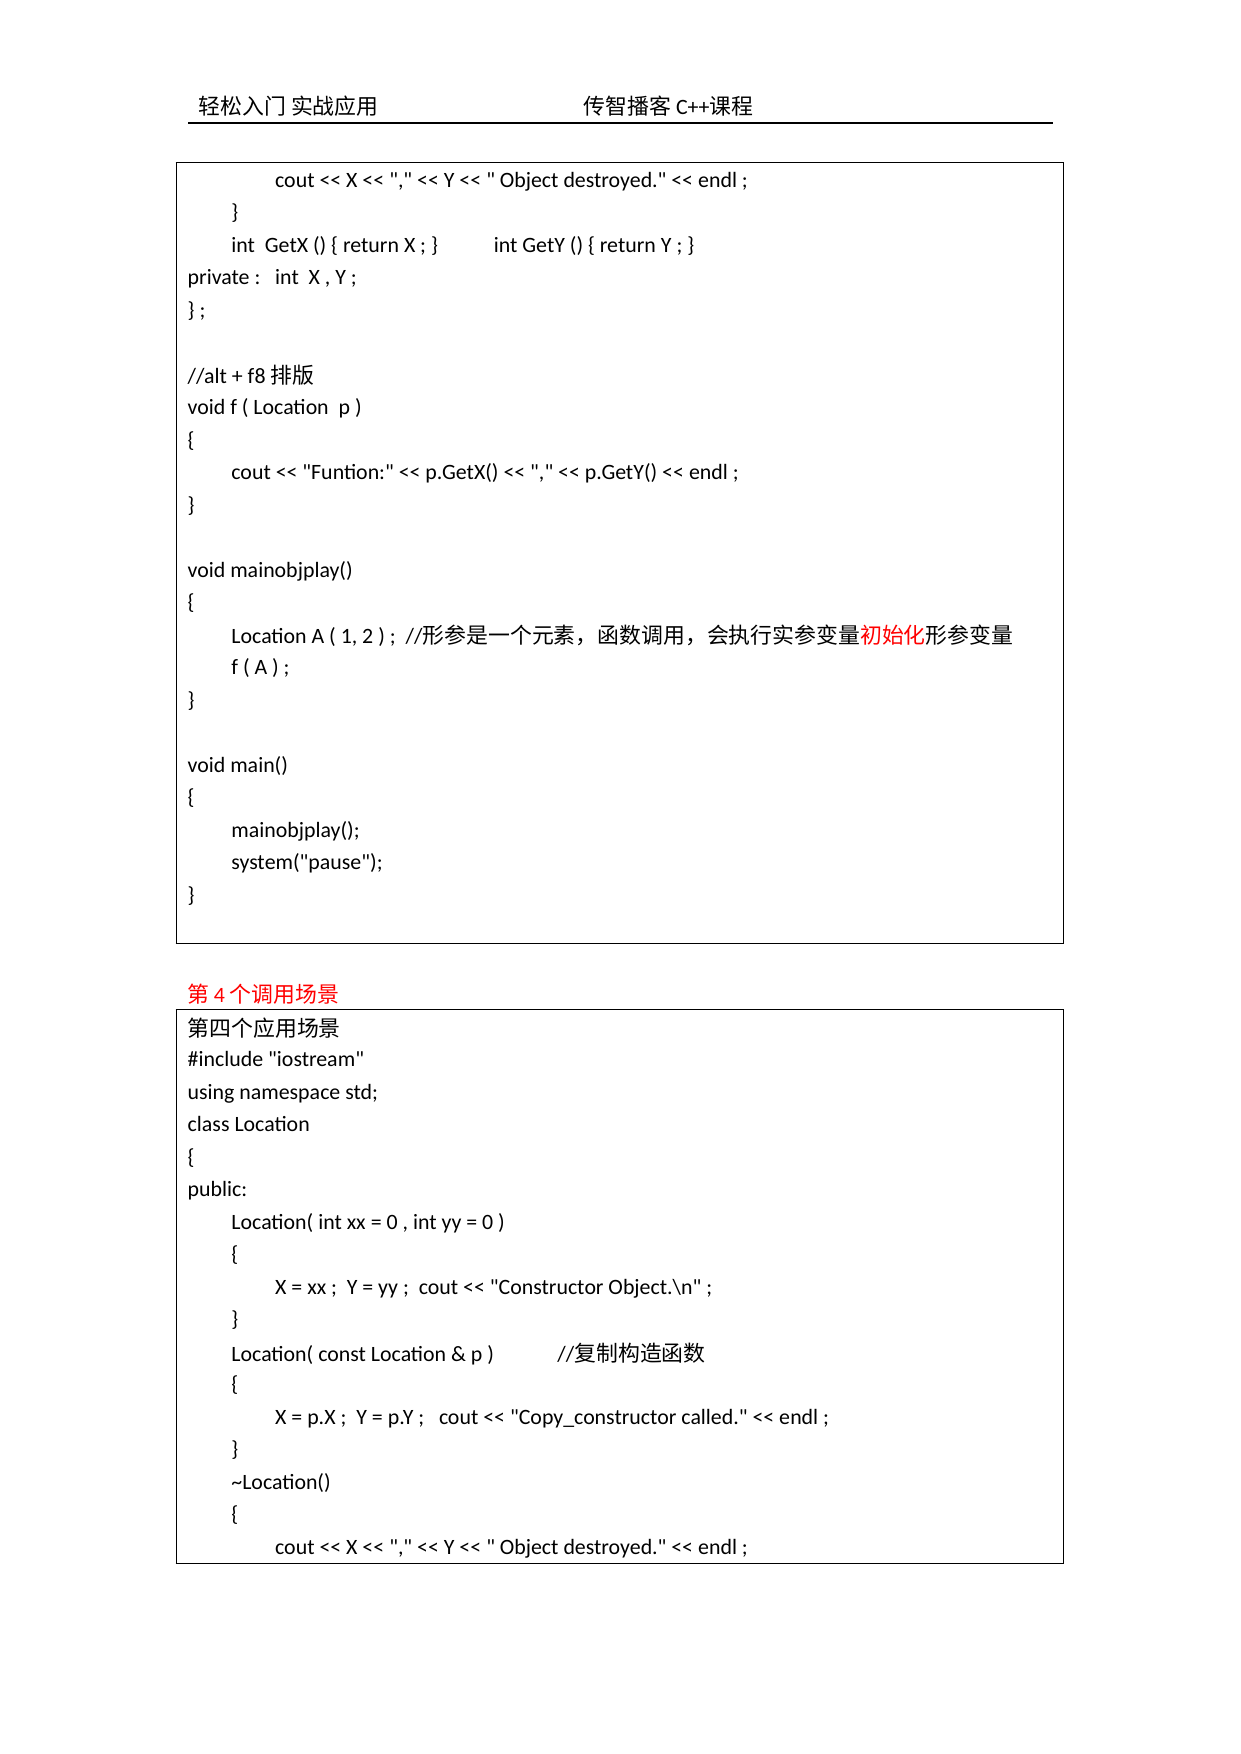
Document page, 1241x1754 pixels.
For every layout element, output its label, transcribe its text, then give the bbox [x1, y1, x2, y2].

text 第4个调用场景 [187, 977, 1053, 1009]
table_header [177, 163, 1063, 943]
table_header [177, 1010, 1063, 1563]
